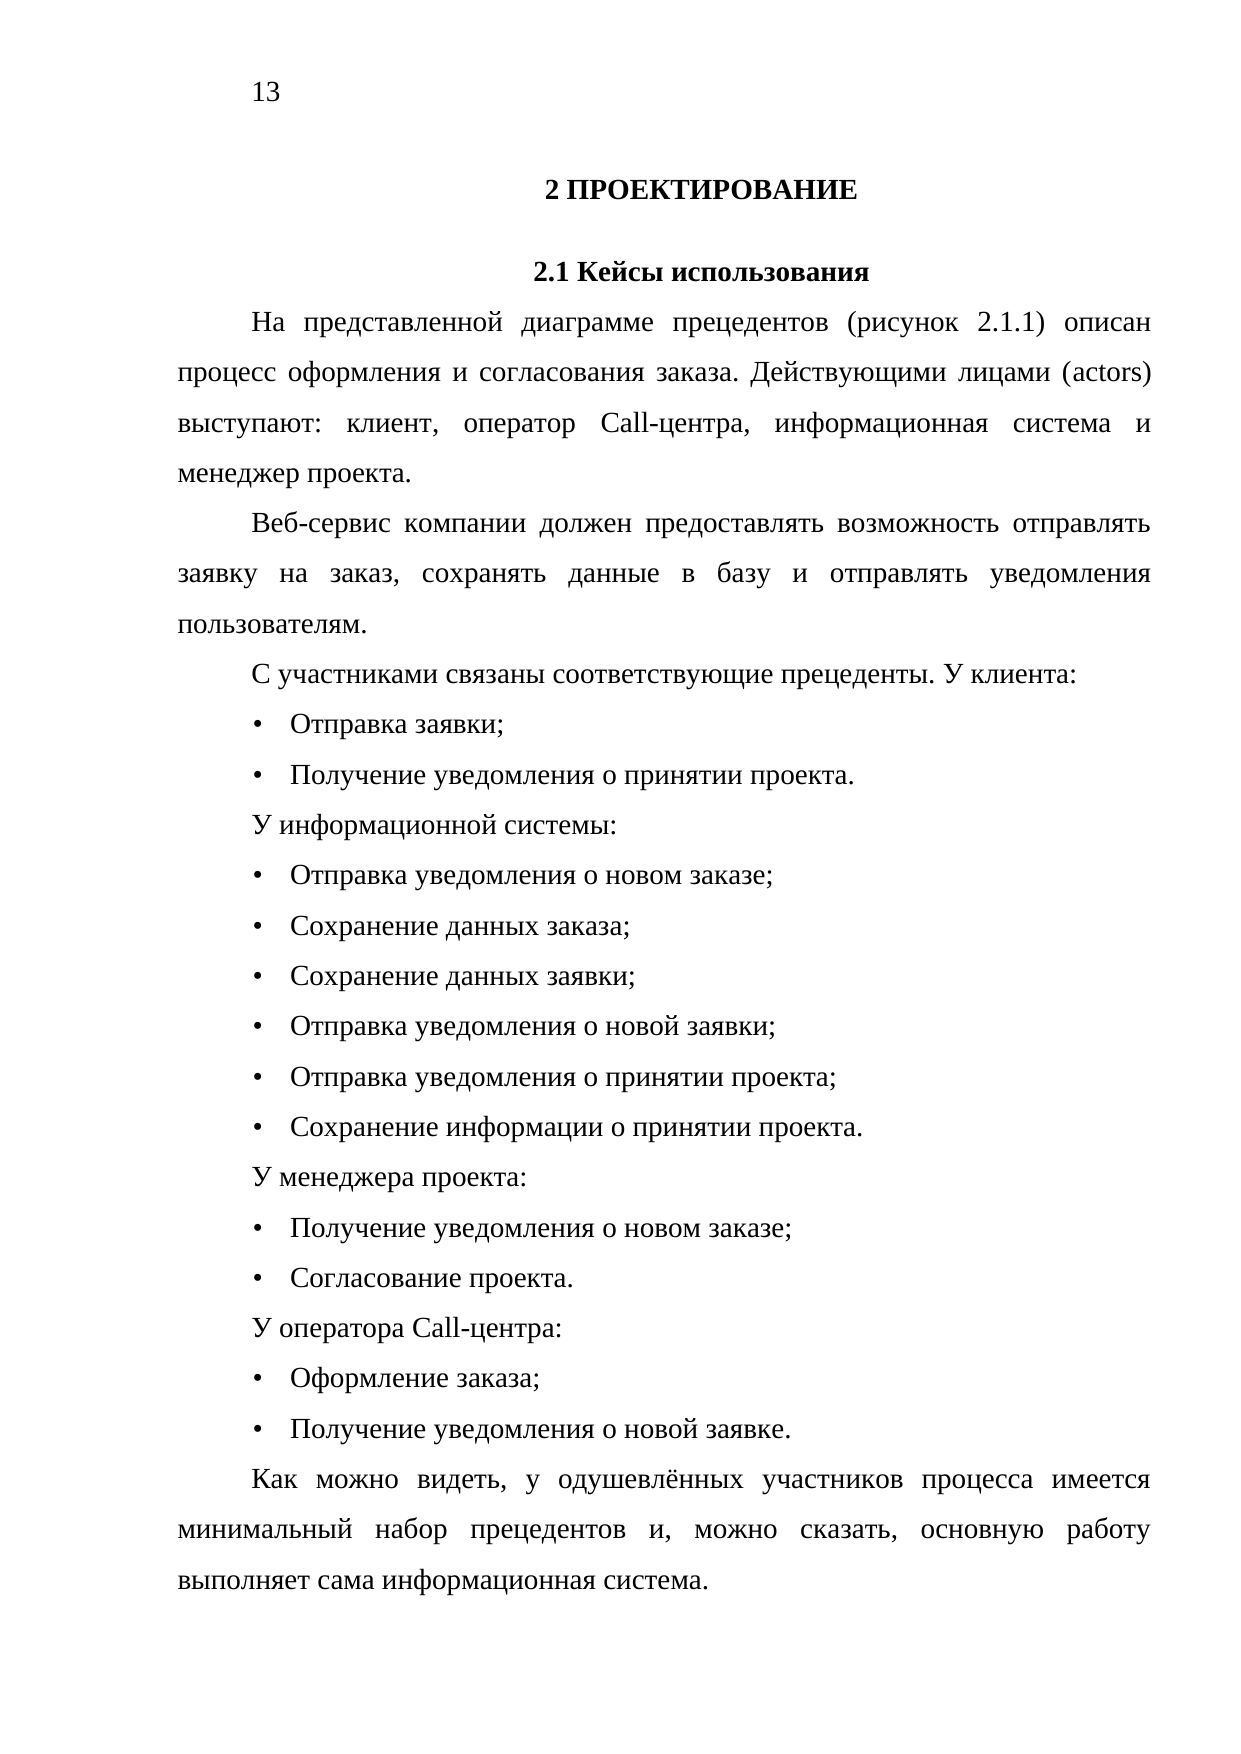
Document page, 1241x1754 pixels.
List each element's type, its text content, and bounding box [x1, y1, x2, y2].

list Получение уведомления о принятии проекта. [252, 757, 1152, 790]
list Сохранение информации о принятии проекта. [252, 1109, 1152, 1143]
text У оператора Call-центра: [177, 1310, 1152, 1344]
subtitle 2.1 Кейсы использования [177, 254, 1152, 287]
text Как можно видеть, у одушевлённых участников процесса имеется минимальный набор прецедентов и, можно сказать, основную работу выполняет сама информационная система. [177, 1461, 1152, 1595]
text У информационной системы: [177, 807, 1152, 841]
subtitle 2 Проектирование [177, 172, 1152, 206]
list Отправка уведомления о новой заявки; [252, 1008, 1152, 1042]
list Согласование проекта. [252, 1260, 1152, 1293]
list Отправка уведомления о новом заказе; [252, 857, 1152, 891]
list Оформление заказа; [252, 1361, 1152, 1394]
text На представленной диаграмме прецедентов (рисунок 2.1.1) описан процесс оформления и согласования заказа. Действующими лицами (actors) выступают: клиент, оператор Call-центра, информационная система и менеджер проекта. [177, 304, 1152, 488]
text С участниками связаны соответствующие прецеденты. У клиента: [177, 656, 1152, 690]
list Сохранение данных заявки; [252, 958, 1152, 992]
list Отправка заявки; [252, 707, 1152, 740]
list Получение уведомления о новом заказе; [252, 1210, 1152, 1243]
text Веб-сервис компании должен предоставлять возможность отправлять заявку на заказ, сохранять данные в базу и отправлять уведомления пользователям. [177, 505, 1152, 639]
list Получение уведомления о новой заявке. [252, 1411, 1152, 1444]
text У менеджера проекта: [177, 1159, 1152, 1193]
list Отправка уведомления о принятии проекта; [252, 1059, 1152, 1092]
list Сохранение данных заказа; [252, 908, 1152, 941]
